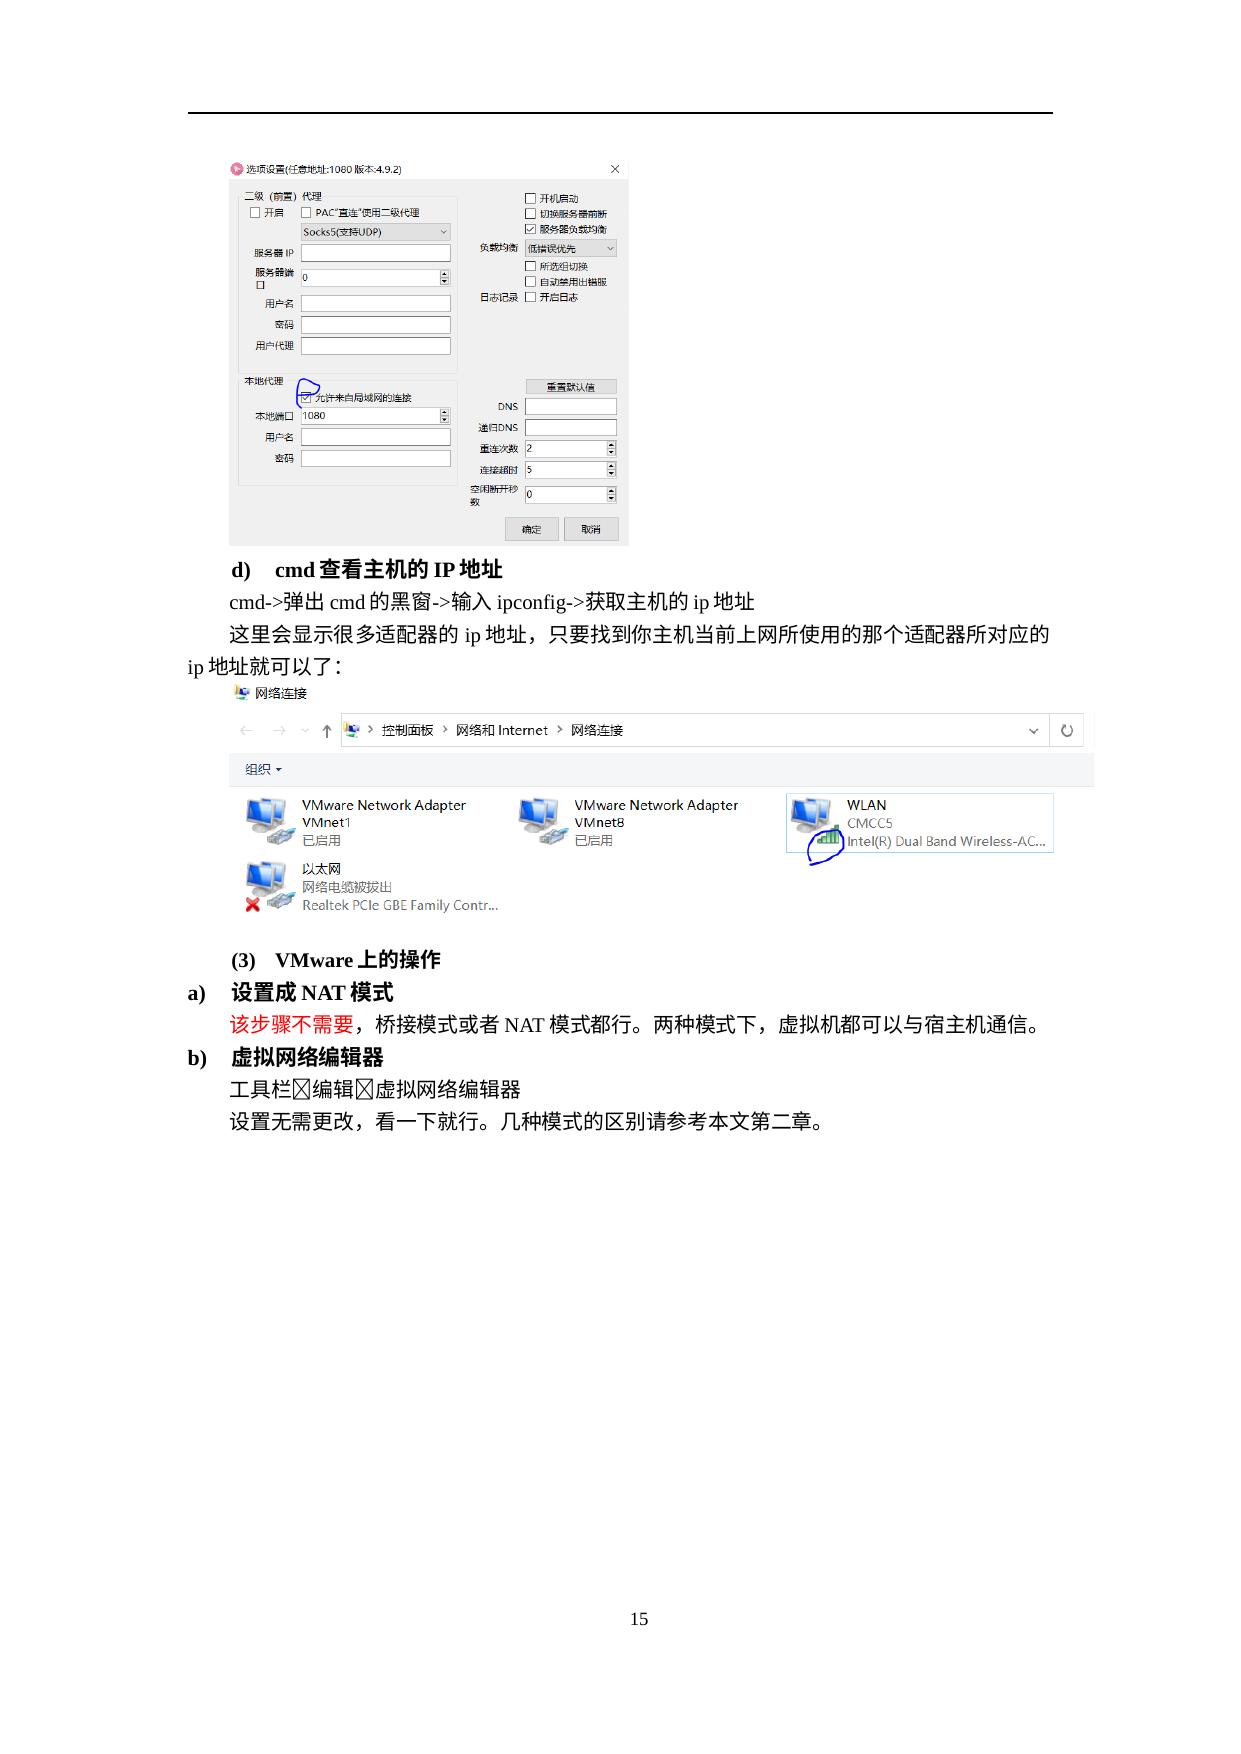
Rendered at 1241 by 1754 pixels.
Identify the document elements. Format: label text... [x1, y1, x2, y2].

picture [229, 682, 1095, 918]
subtitle 虚拟网络编辑器 [187, 1039, 1053, 1072]
subtitle VMware上的操作 [231, 942, 1053, 974]
text cmd->弹出cmd的黑窗->输入ipconfig->获取主机的ip地址 [187, 584, 1053, 617]
text 该步骤不需要，桥接模式或者NAT模式都行。两种模式下，虚拟机都可以与宿主机通信。 [187, 1007, 1053, 1039]
subtitle cmd查看主机的IP地址 [231, 552, 1053, 584]
subtitle 设置成NAT模式 [187, 974, 1053, 1007]
text 工具栏编辑虚拟网络编辑器 [187, 1072, 1053, 1104]
text 这里会显示很多适配器的ip地址，只要找到你主机当前上网所使用的那个适配器所对应的ip地址就可以了： [187, 617, 1053, 682]
text 设置无需更改，看一下就行。几种模式的区别请参考本文第二章。 [187, 1104, 1053, 1137]
picture [229, 162, 629, 546]
